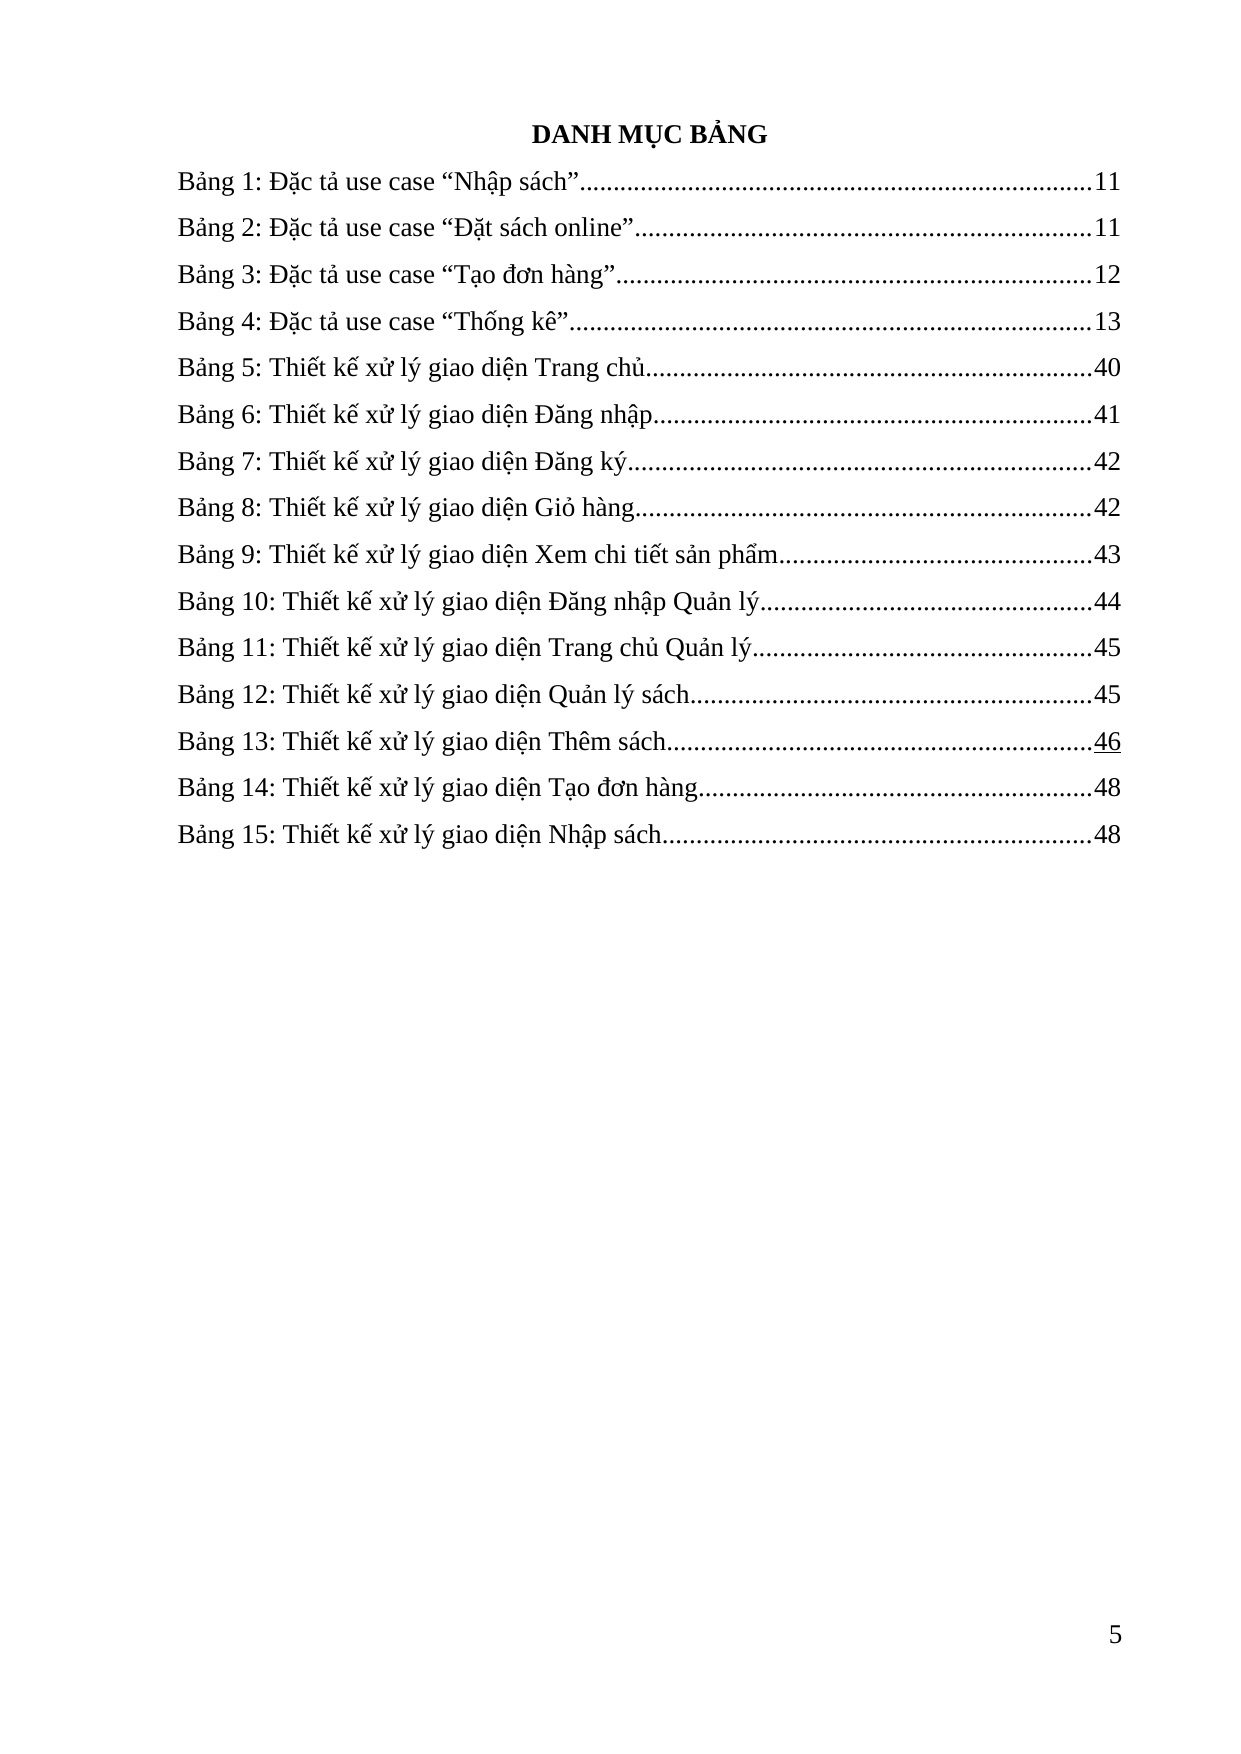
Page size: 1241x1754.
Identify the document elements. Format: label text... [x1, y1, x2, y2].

text Bảng 11: Thiết kế xử lý giao diện Trang chủ Quản lý 45 [177, 631, 1122, 663]
text Bảng 4: Đặc tả use case “Thống kê” 13 [177, 305, 1122, 336]
text Bảng 2: Đặc tả use case “Đặt sách online” 11 [177, 211, 1122, 243]
text Bảng 10: Thiết kế xử lý giao diện Đăng nhập Quản lý 44 [177, 585, 1122, 616]
text Bảng 3: Đặc tả use case “Tạo đơn hàng” 12 [177, 258, 1122, 289]
text Bảng 8: Thiết kế xử lý giao diện Giỏ hàng 42 [177, 491, 1122, 523]
text Bảng 5: Thiết kế xử lý giao diện Trang chủ 40 [177, 351, 1122, 383]
text Bảng 9: Thiết kế xử lý giao diện Xem chi tiết sản phẩm 43 [177, 538, 1122, 569]
text Bảng 7: Thiết kế xử lý giao diện Đăng ký 42 [177, 445, 1122, 476]
text Bảng 12: Thiết kế xử lý giao diện Quản lý sách 45 [177, 678, 1122, 709]
text Bảng 14: Thiết kế xử lý giao diện Tạo đơn hàng 48 [177, 771, 1122, 803]
text DANH MỤC BẢNG [177, 118, 1122, 149]
text Bảng 15: Thiết kế xử lý giao diện Nhập sách 48 [177, 818, 1122, 849]
text Bảng 13: Thiết kế xử lý giao diện Thêm sách 46 [177, 725, 1122, 756]
text Bảng 1: Đặc tả use case “Nhập sách” 11 [177, 165, 1122, 196]
text Bảng 6: Thiết kế xử lý giao diện Đăng nhập 41 [177, 398, 1122, 429]
